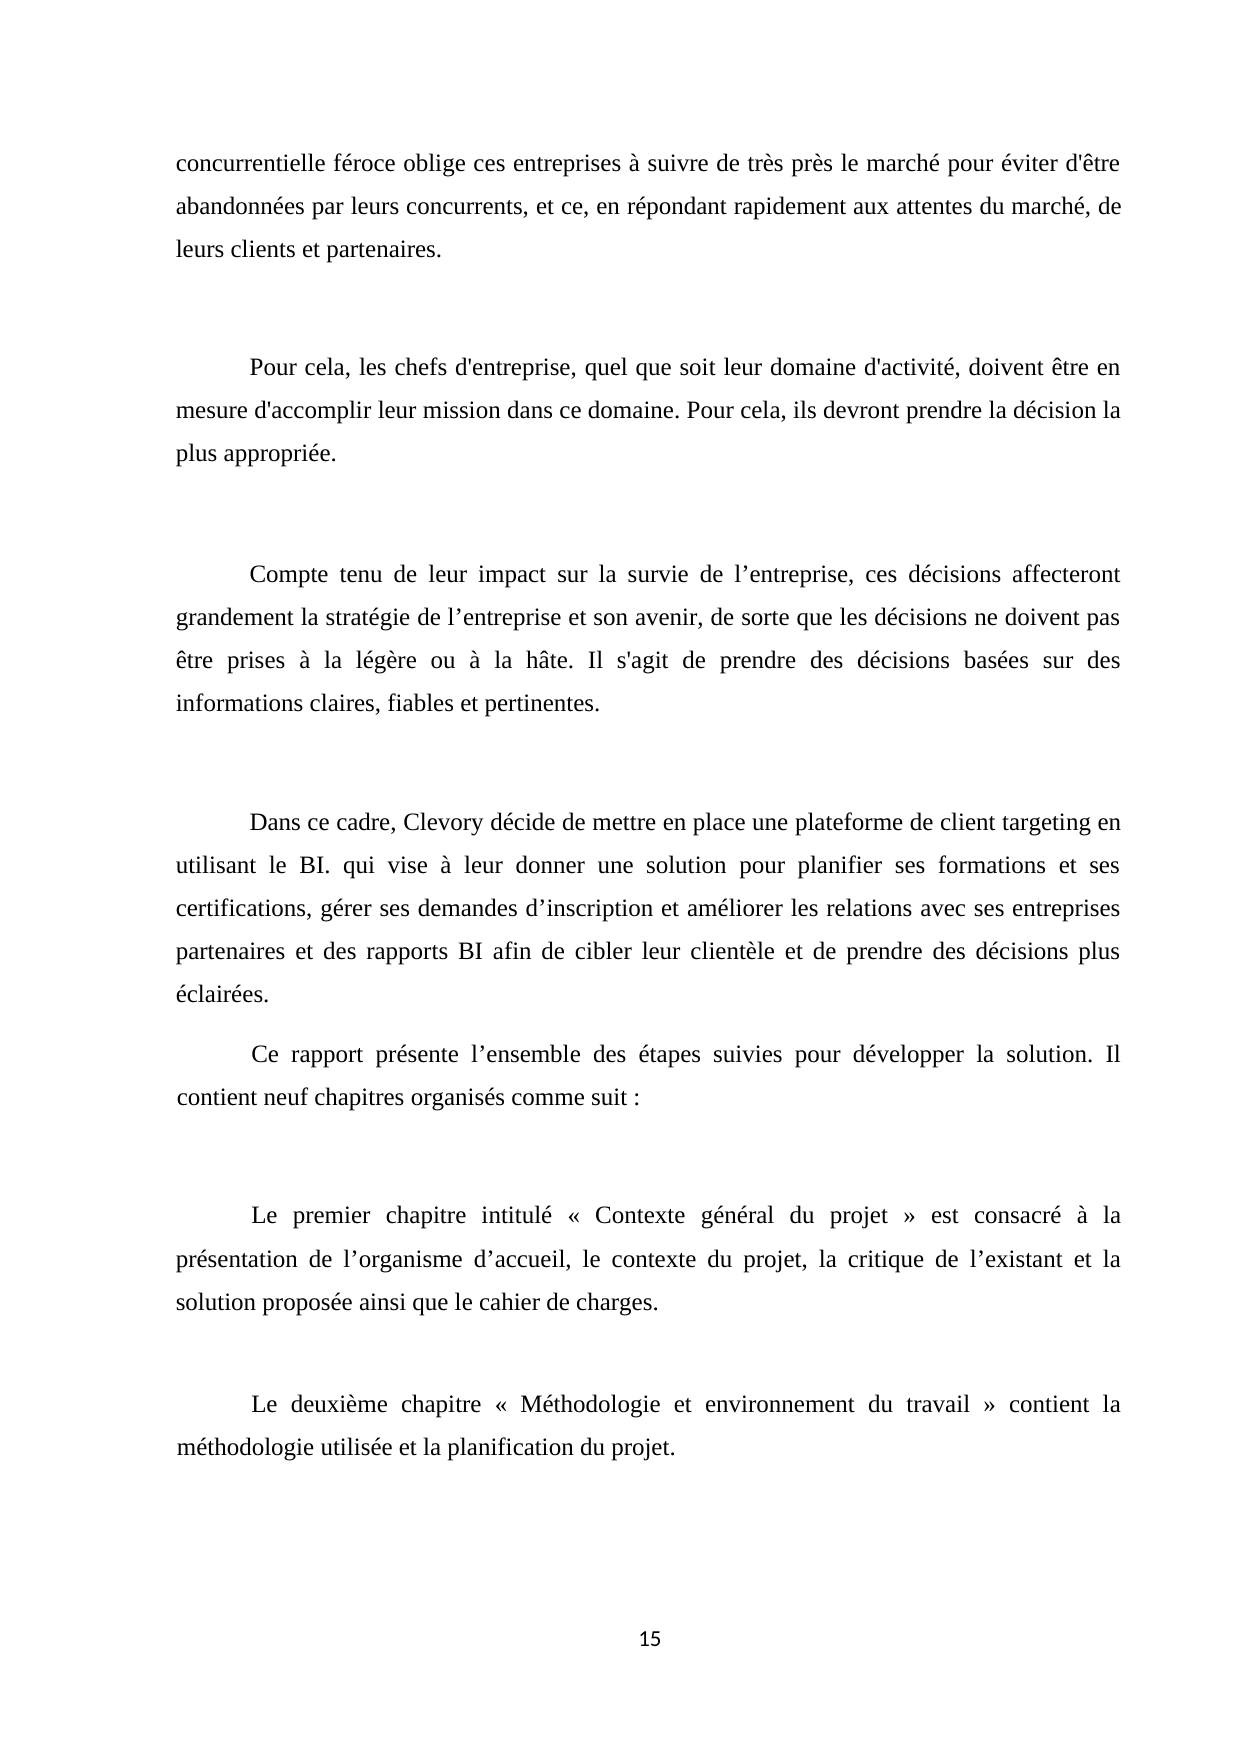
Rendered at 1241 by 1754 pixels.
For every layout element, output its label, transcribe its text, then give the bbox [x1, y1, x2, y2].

text Le deuxième chapitre « Méthodologie et environnement du travail » contient la méthodologie utilisée et la planification du projet. [177, 1389, 1122, 1461]
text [176, 148, 1122, 263]
text Compte tenu de leur impact sur la survie de l’entreprise, ces décisions affecteront grandement la stratégie de l’entreprise et son avenir, de sorte que les décisions ne doivent pas être prises à la légère ou à la hâte. Il s'agit de prendre des décisions basées sur des informations claires, fiables et pertinentes. [176, 559, 1122, 717]
text Le premier chapitre intitulé « Contexte général du projet » est consacré à la présentation de l’organisme d’accueil, le contexte du projet, la critique de l’existant et la solution proposée ainsi que le cahier de charges. [176, 1201, 1122, 1316]
text Ce rapport présente l’ensemble des étapes suivies pour développer la solution. Il contient neuf chapitres organisés comme suit : [177, 1039, 1122, 1111]
text Dans ce cadre, Clevory décide de mettre en place une plateforme de client targeting en utilisant le BI. qui vise à leur donner une solution pour planifier ses formations et ses certifications, gérer ses demandes d’inscription et améliorer les relations avec ses entreprises partenaires et des rapports BI afin de cibler leur clientèle et de prendre des décisions plus éclairées. [176, 807, 1122, 1008]
text Pour cela, les chefs d'entreprise, quel que soit leur domaine d'activité, doivent être en mesure d'accomplir leur mission dans ce domaine. Pour cela, ils devront prendre la décision la plus appropriée. [176, 352, 1122, 467]
